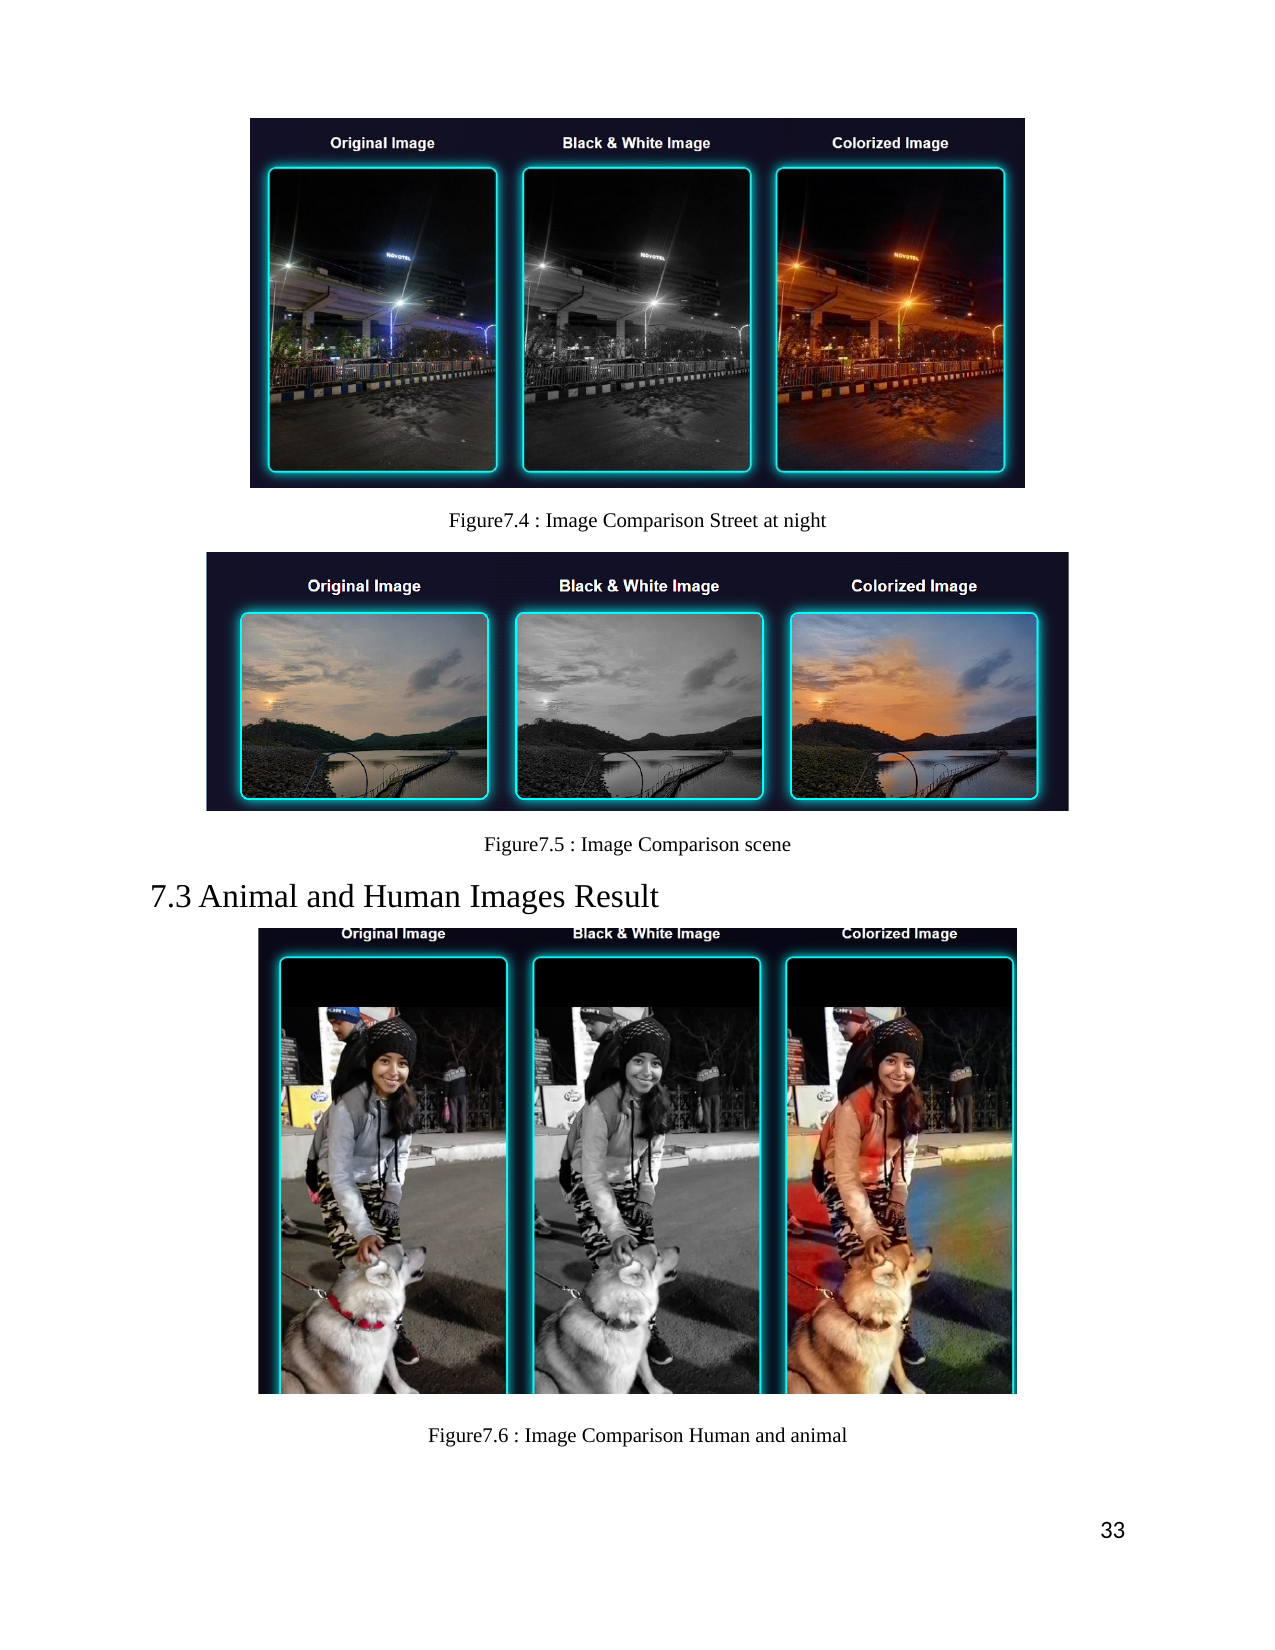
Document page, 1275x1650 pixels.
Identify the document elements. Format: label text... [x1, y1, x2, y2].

text Figure7.5 : Image Comparison scene [150, 832, 1125, 856]
picture [258, 928, 1017, 1394]
picture [250, 118, 1025, 488]
text Figure7.4 : Image Comparison Street at night [150, 508, 1125, 532]
picture [206, 552, 1069, 811]
subtitle 7.3 Animal and Human Images Result [150, 876, 1125, 915]
text Figure7.6 : Image Comparison Human and animal [150, 1422, 1125, 1447]
